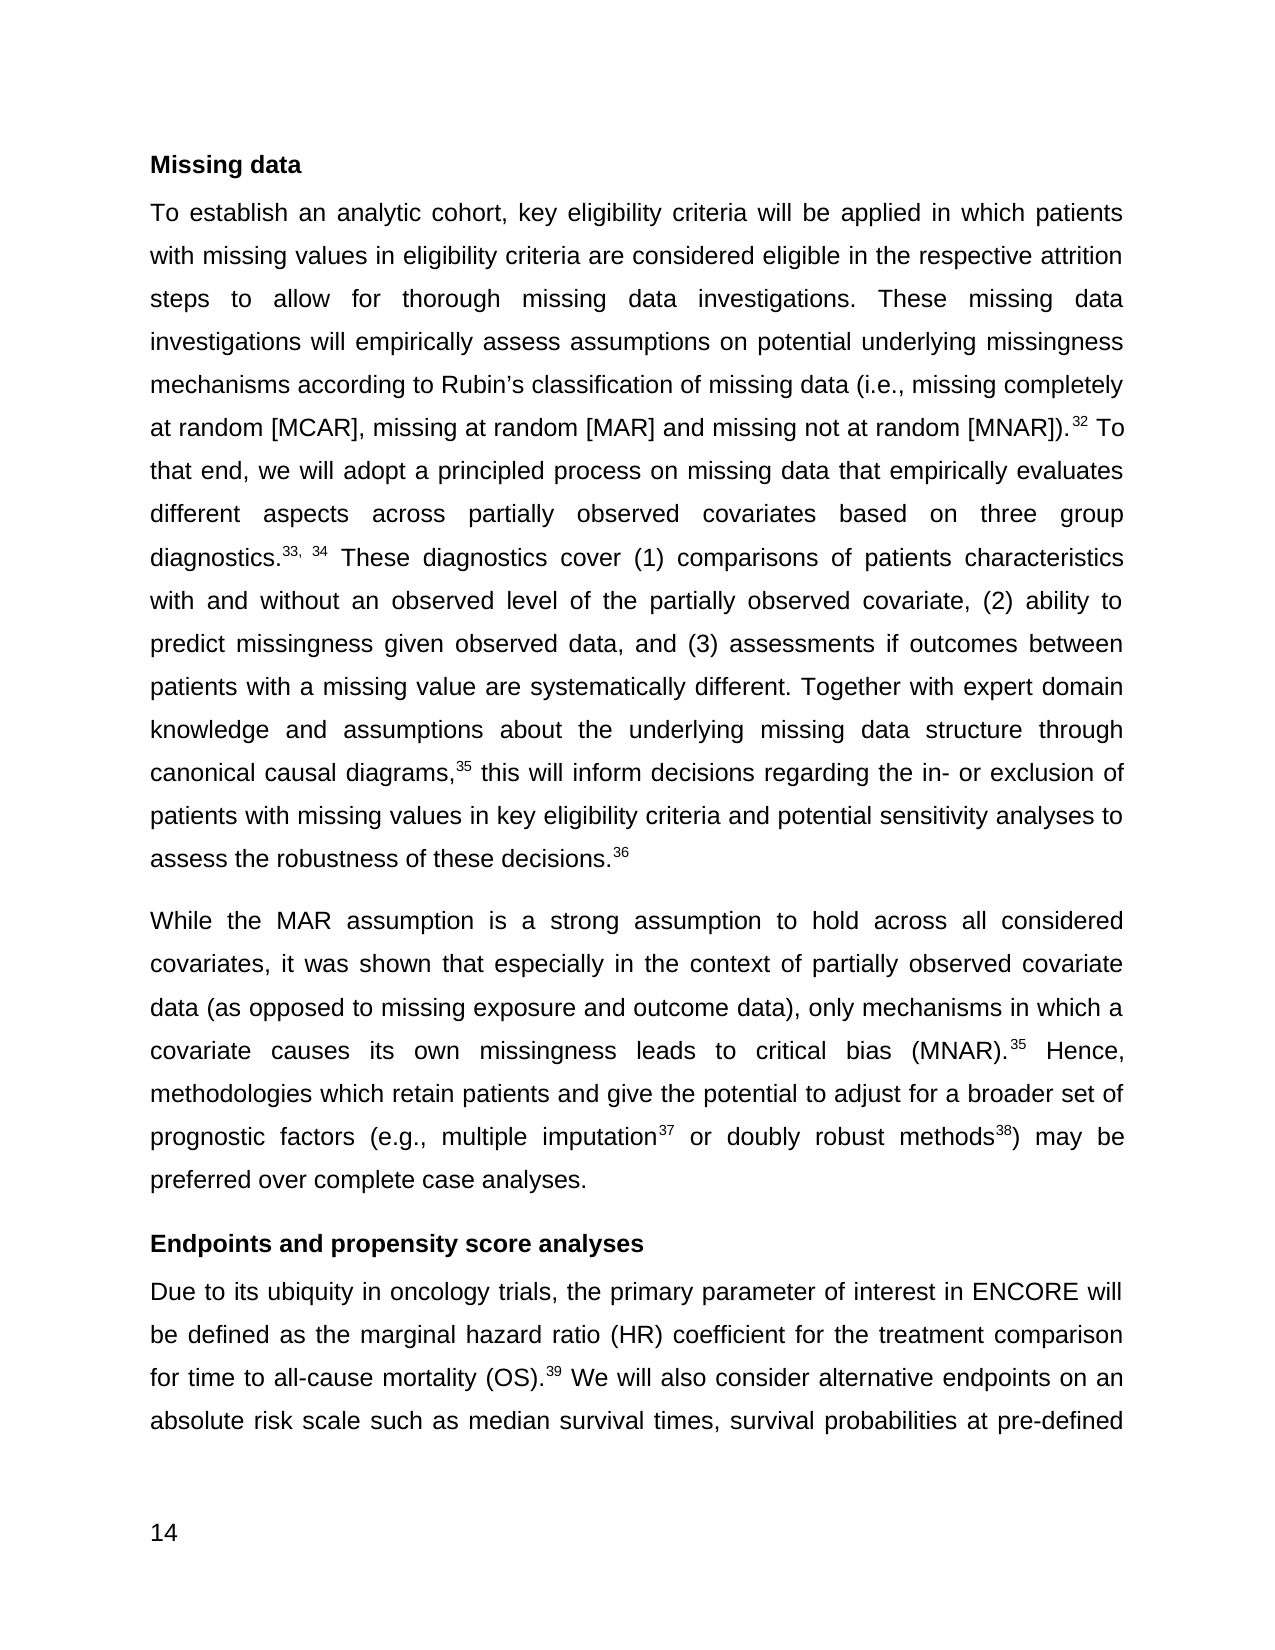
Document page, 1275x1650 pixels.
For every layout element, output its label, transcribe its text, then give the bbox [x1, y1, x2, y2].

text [150, 1276, 1125, 1434]
text While the MAR assumption is a strong assumption to hold across all considered covariates, it was shown that especially in the context of partially observed covariate data (as opposed to missing exposure and outcome data), only mechanisms in which a covariate causes its own missingness leads to critical bias (MNAR).35 Hence, methodologies which retain patients and give the potential to adjust for a broader set of prognostic factors (e.g., multiple imputation37 or doubly robust methods38) may be preferred over complete case analyses. [150, 906, 1125, 1194]
subtitle Missing data [150, 150, 1125, 179]
subtitle Endpoints and propensity score analyses [150, 1229, 1125, 1258]
text To establish an analytic cohort, key eligibility criteria will be applied in which patients with missing values in eligibility criteria are considered eligible in the respective attrition steps to allow for thorough missing data investigations. These missing data investigations will empirically assess assumptions on potential underlying missingness mechanisms according to Rubin’s classification of missing data (i.e., missing completely at random [MCAR], missing at random [MAR] and missing not at random [MNAR]).32 To that end, we will adopt a principled process on missing data that empirically evaluates different aspects across partially observed covariates based on three group diagnostics.33, 34 These diagnostics cover (1) comparisons of patients characteristics with and without an observed level of the partially observed covariate, (2) ability to predict missingness given observed data, and (3) assessments if outcomes between patients with a missing value are systematically different. Together with expert domain knowledge and assumptions about the underlying missing data structure through canonical causal diagrams,35 this will inform decisions regarding the in- or exclusion of patients with missing values in key eligibility criteria and potential sensitivity analyses to assess the robustness of these decisions.36 [150, 197, 1125, 873]
